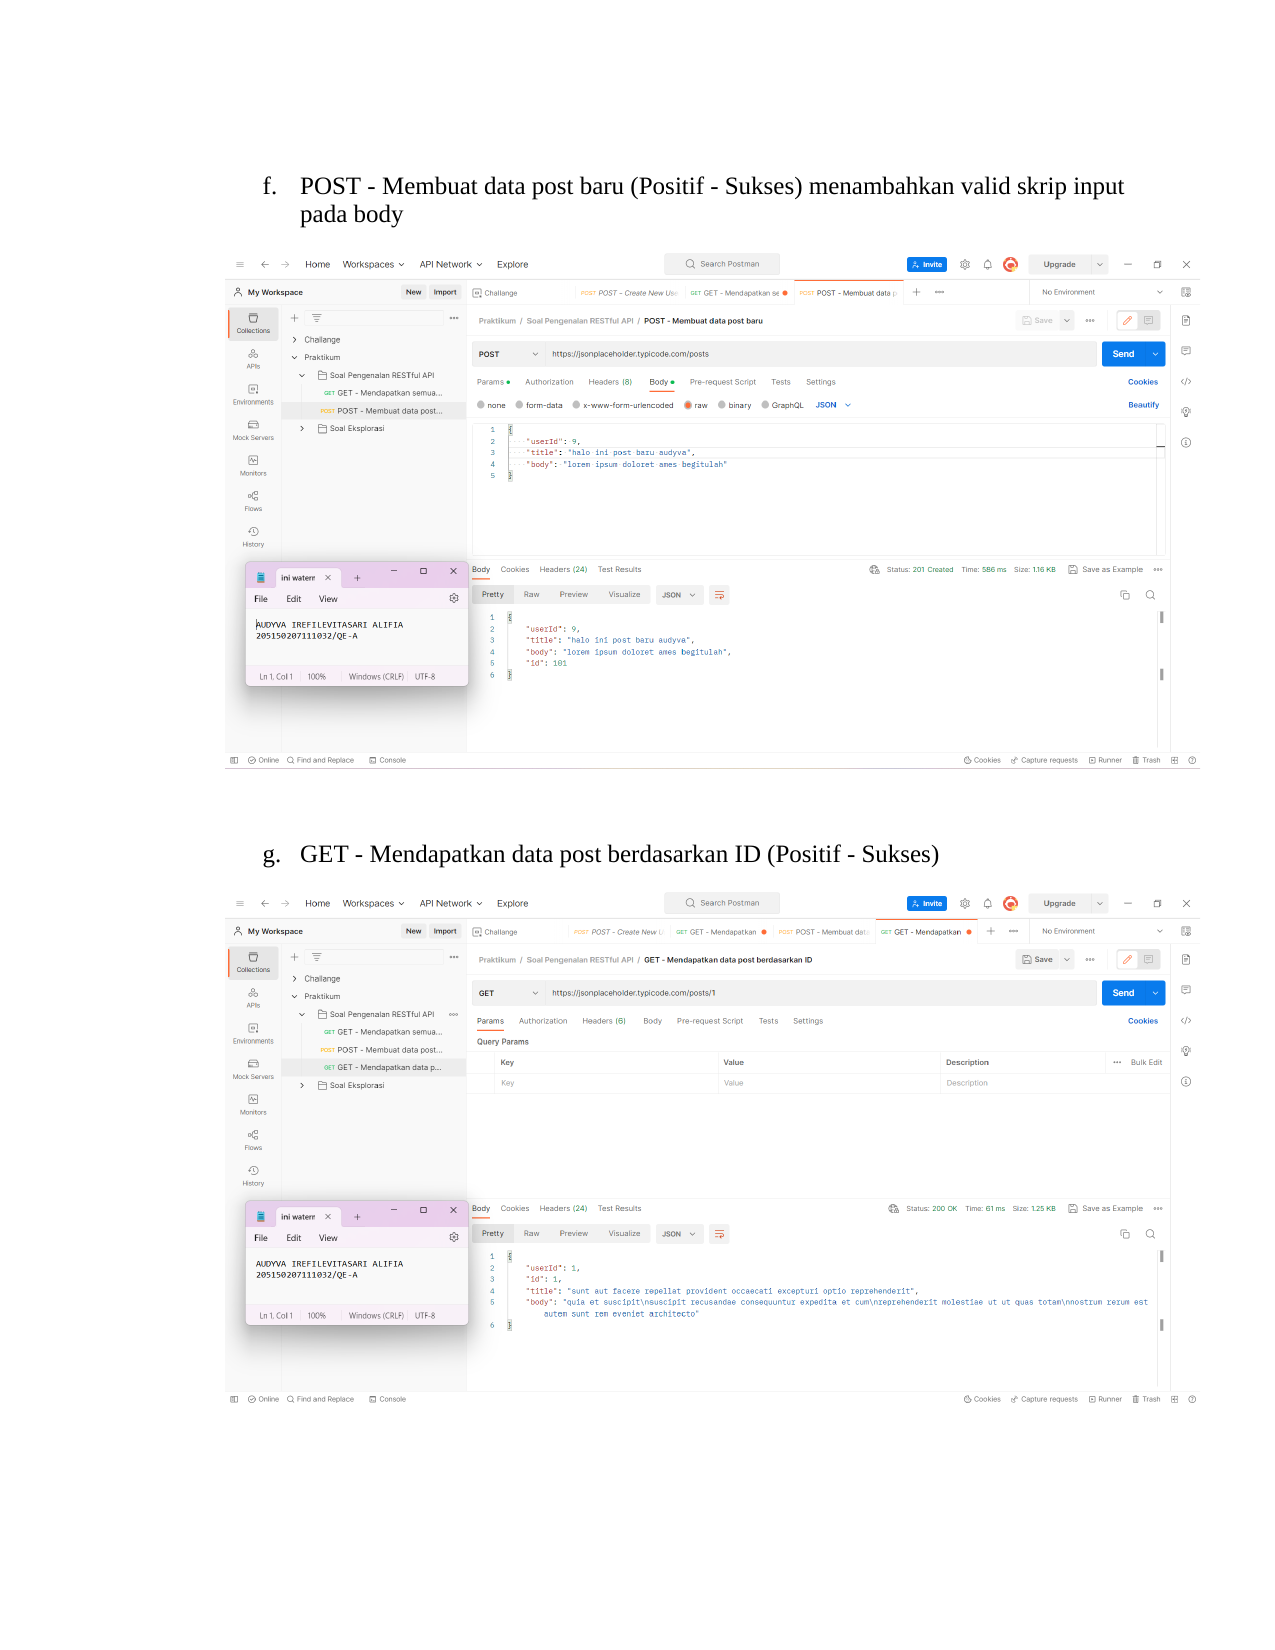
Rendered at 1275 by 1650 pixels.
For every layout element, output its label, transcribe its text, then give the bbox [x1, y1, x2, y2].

list POST - Membuat data post baru (Positif - Sukses) menambahkan valid skrip input pada body [262, 171, 1125, 228]
picture [225, 249, 1200, 769]
picture [225, 888, 1200, 1407]
list GET - Mendapatkan data post berdasarkan ID (Positif - Sukses) [262, 839, 1125, 867]
